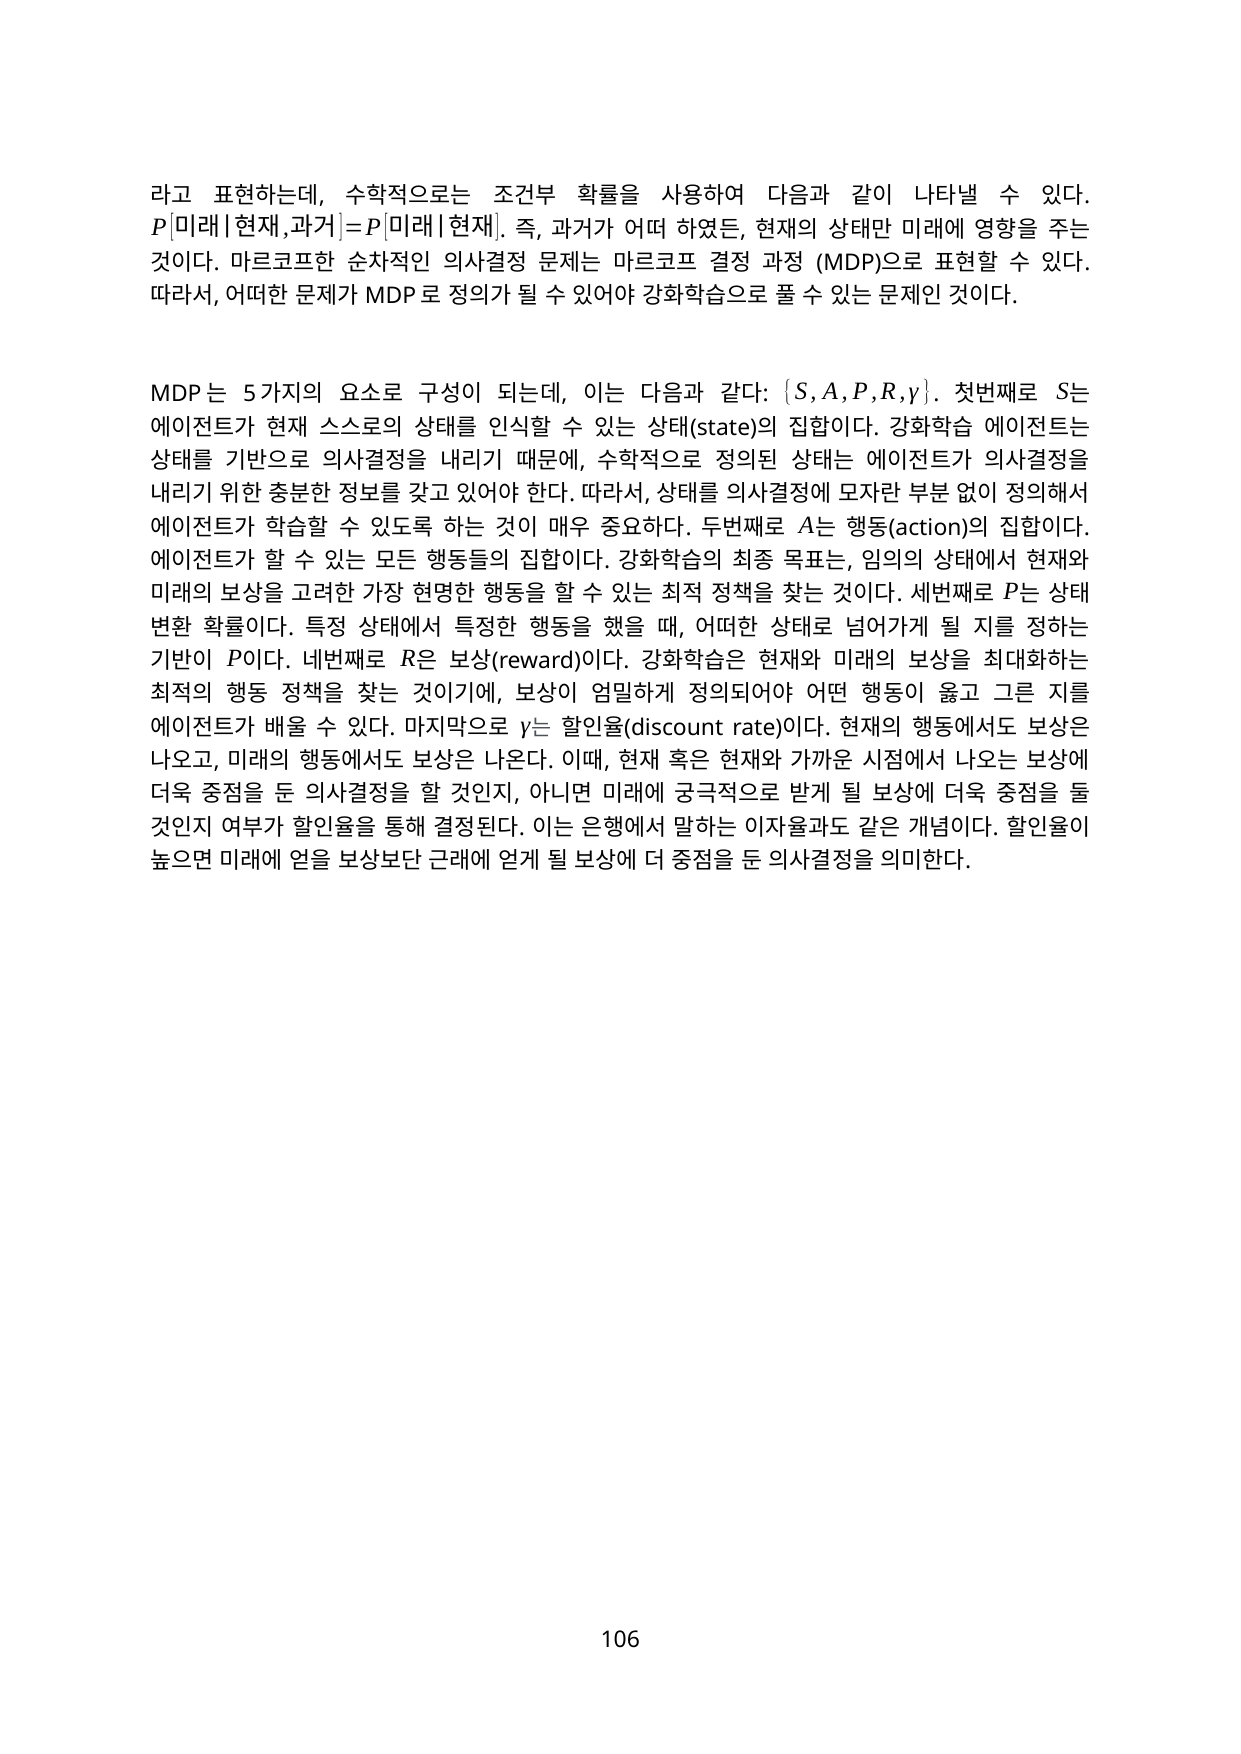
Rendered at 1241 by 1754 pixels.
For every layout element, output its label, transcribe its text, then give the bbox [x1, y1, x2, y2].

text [150, 177, 1090, 311]
text MDP는 5가지의 요소로 구성이 되는데, 이는 다음과 같다: . 첫번째로 는 에이전트가 현재 스스로의 상태를 인식할 수 있는 상태(state)의 집합이다. 강화학습 에이전트는 상태를 기반으로 의사결정을 내리기 때문에, 수학적으로 정의된 상태는 에이전트가 의사결정을 내리기 위한 충분한 정보를 갖고 있어야 한다. 따라서, 상태를 의사결정에 모자란 부분 없이 정의해서 에이전트가 학습할 수 있도록 하는 것이 매우 중요하다. 두번째로 는 행동(action)의 집합이다. 에이전트가 할 수 있는 모든 행동들의 집합이다. 강화학습의 최종 목표는, 임의의 상태에서 현재와 미래의 보상을 고려한 가장 현명한 행동을 할 수 있는 최적 정책을 찾는 것이다. 세번째로 는 상태 변환 확률이다. 특정 상태에서 특정한 행동을 했을 때, 어떠한 상태로 넘어가게 될 지를 정하는 기반이 이다. 네번째로 은 보상(reward)이다. 강화학습은 현재와 미래의 보상을 최대화하는 최적의 행동 정책을 찾는 것이기에, 보상이 엄밀하게 정의되어야 어떤 행동이 옳고 그른 지를 에이전트가 배울 수 있다. 마지막으로 는 할인율(discount rate)이다. 현재의 행동에서도 보상은 나오고, 미래의 행동에서도 보상은 나온다. 이때, 현재 혹은 현재와 가까운 시점에서 나오는 보상에 더욱 중점을 둔 의사결정을 할 것인지, 아니면 미래에 궁극적으로 받게 될 보상에 더욱 중점을 둘 것인지 여부가 할인율을 통해 결정된다. 이는 은행에서 말하는 이자율과도 같은 개념이다. 할인율이 높으면 미래에 얻을 보상보단 근래에 얻게 될 보상에 더 중점을 둔 의사결정을 의미한다. [150, 375, 1090, 875]
